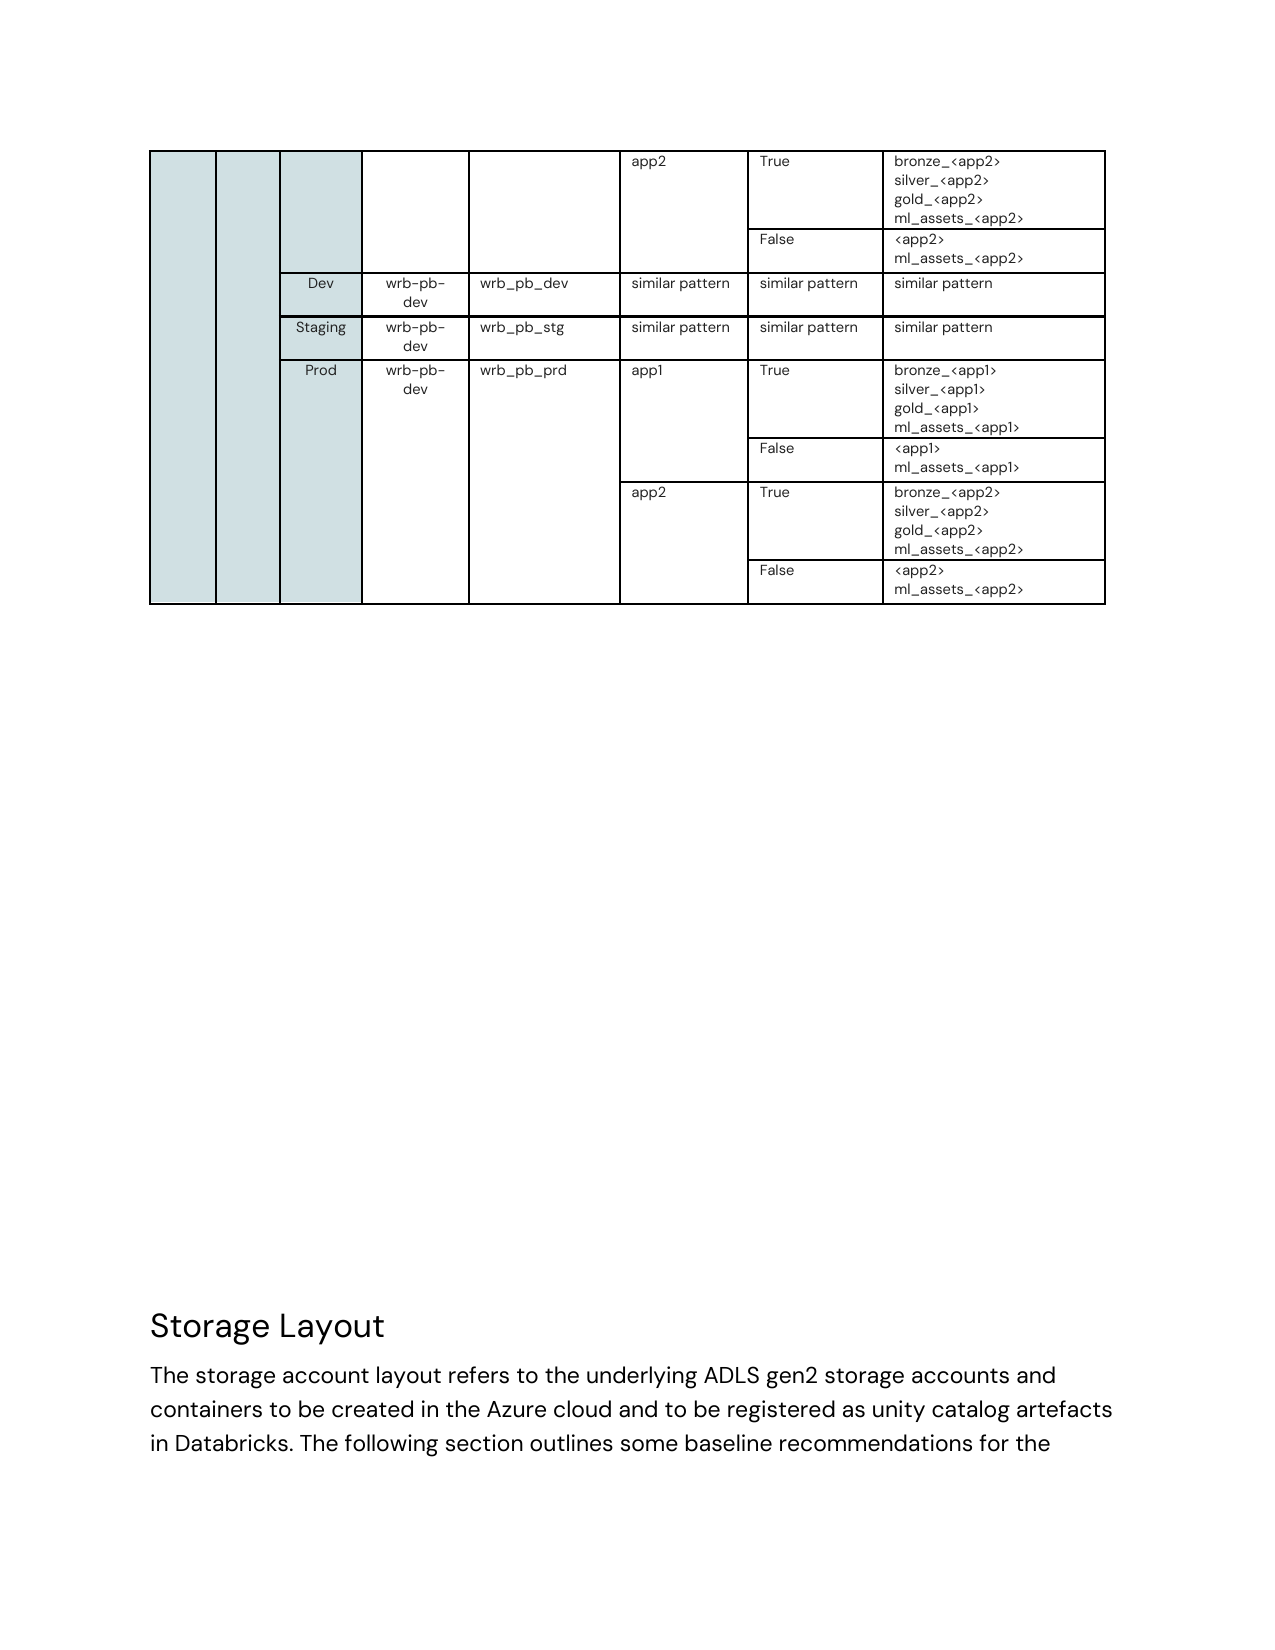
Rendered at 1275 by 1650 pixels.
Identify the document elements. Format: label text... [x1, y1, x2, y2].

table_cell True [749, 152, 882, 228]
table_cell False [749, 230, 882, 272]
table_cell similar pattern [749, 274, 882, 315]
table_cell Prod [281, 361, 361, 602]
table_cell wrb_pb_dev [470, 274, 619, 315]
table_cell <app2> ml_assets_<app2> [884, 230, 1104, 272]
table_cell <app2> ml_assets_<app2> [884, 561, 1104, 602]
table_cell False [749, 561, 882, 602]
table_cell wrb_pb_stg [470, 318, 619, 359]
table_cell app2 [621, 152, 747, 272]
table_cell similar pattern [749, 318, 882, 359]
table_cell <app1> ml_assets_<app1> [884, 439, 1104, 481]
table_cell wrb-pb-dev [363, 361, 468, 602]
table_cell wrb-pb-dev [363, 274, 468, 315]
table_cell wrb_pb_prd [470, 361, 619, 602]
table_cell Staging [281, 318, 361, 359]
table_cell bronze_<app2> silver_<app2> gold_<app2> ml_assets_<app2> [884, 483, 1104, 559]
table_cell False [749, 439, 882, 481]
table_cell similar pattern [621, 274, 747, 315]
table_cell similar pattern [621, 318, 747, 359]
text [150, 1360, 1125, 1458]
table_cell similar pattern [884, 274, 1104, 315]
table_cell True [749, 483, 882, 559]
table_cell True [749, 361, 882, 437]
table_cell bronze_<app1> silver_<app1> gold_<app1> ml_assets_<app1> [884, 361, 1104, 437]
table_cell wrb-pb-dev [363, 318, 468, 359]
table_cell bronze_<app2> silver_<app2> gold_<app2> ml_assets_<app2> [884, 152, 1104, 228]
table_cell app1 [621, 361, 747, 481]
table_cell app2 [621, 483, 747, 602]
table_cell Dev [281, 274, 361, 315]
subtitle Storage Layout [150, 1304, 1125, 1348]
table_cell similar pattern [884, 318, 1104, 359]
